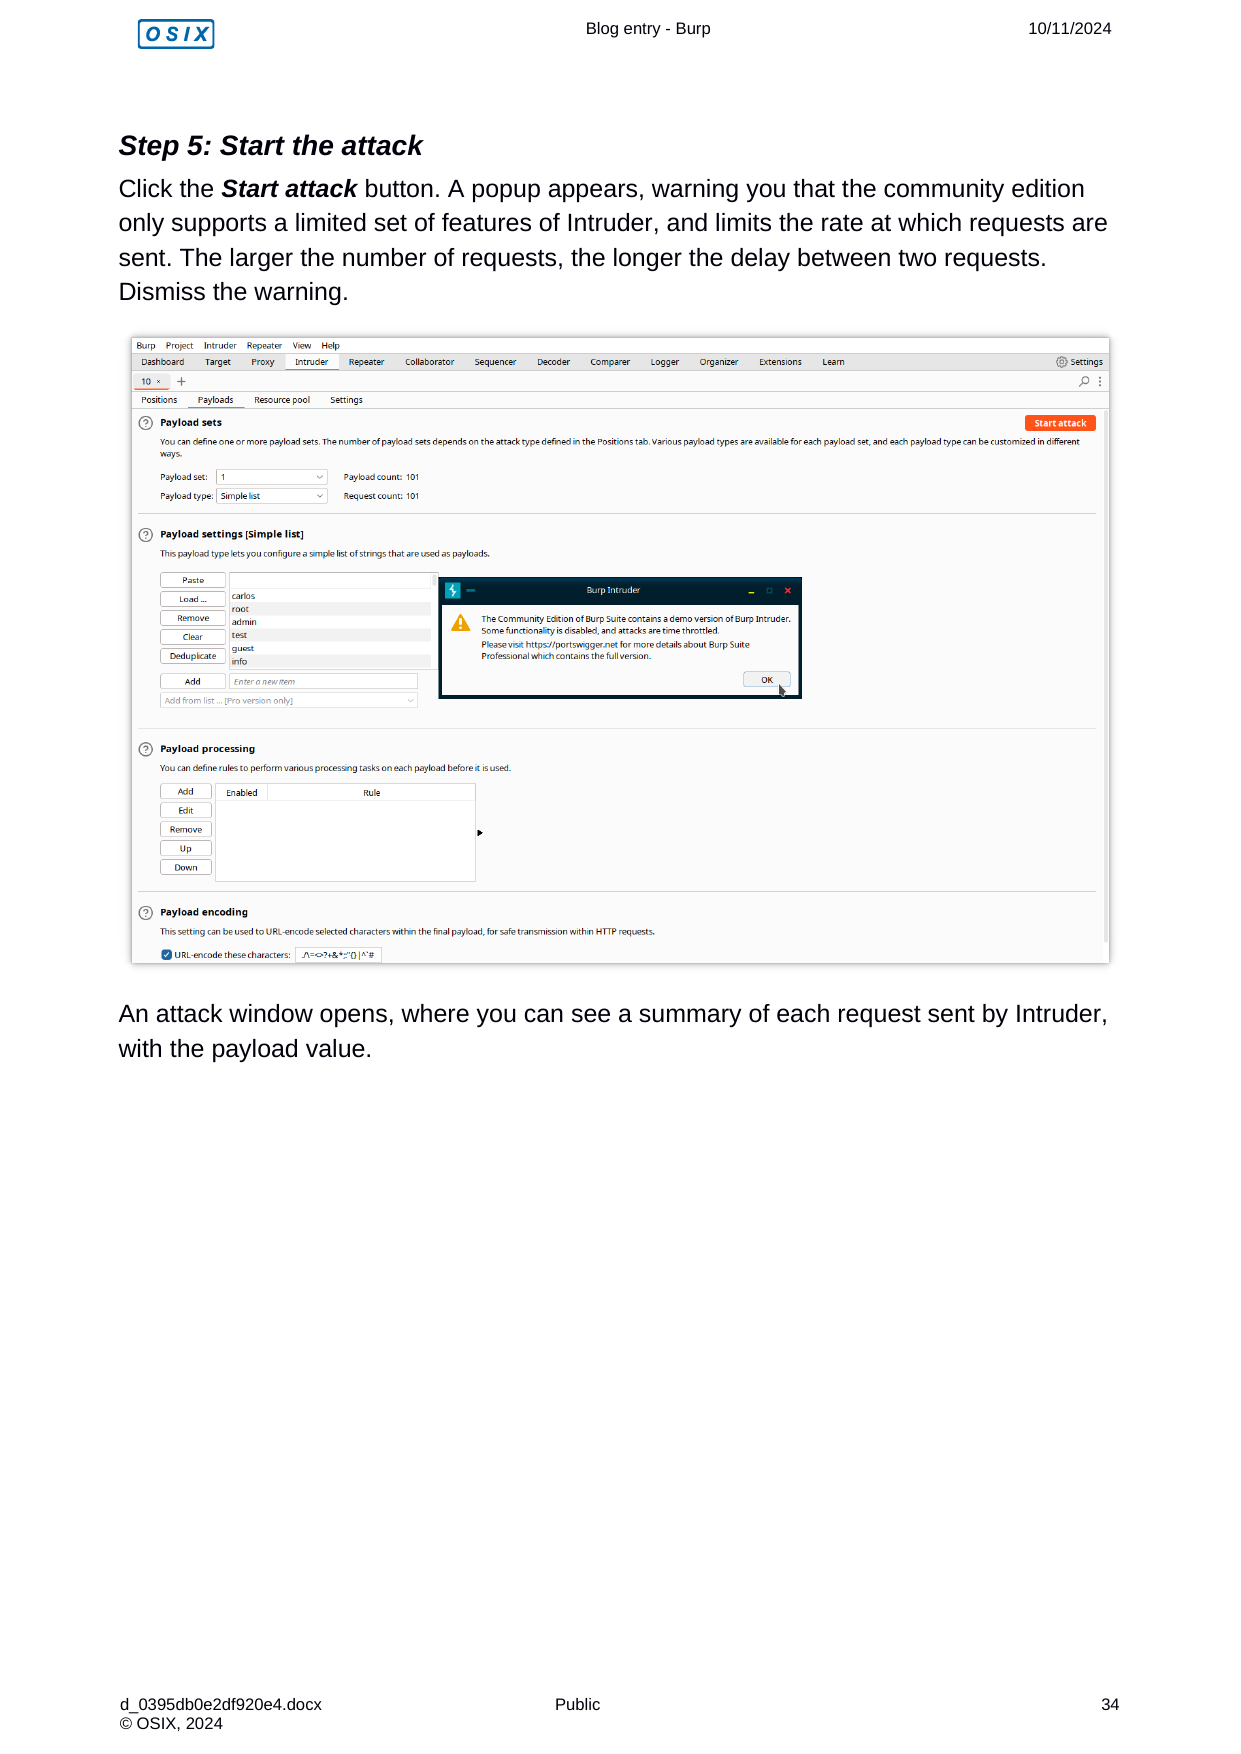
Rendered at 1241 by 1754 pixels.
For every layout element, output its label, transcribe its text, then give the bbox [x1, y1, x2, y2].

picture [118, 324, 1122, 976]
text Click the Start attack button. A popup appears, warning you that the community edition only supports a limited set of features of Intruder, and limits the rate at which requests are sent. The larger the number of requests, the longer the delay between two requests. Dismiss the warning. [118, 174, 1122, 306]
picture [137, 19, 215, 49]
text An attack window opens, where you can see a summary of each request sent by Intruder, with the payload value. [118, 976, 1122, 1062]
subtitle Step 5: Start the attack [118, 129, 1122, 161]
